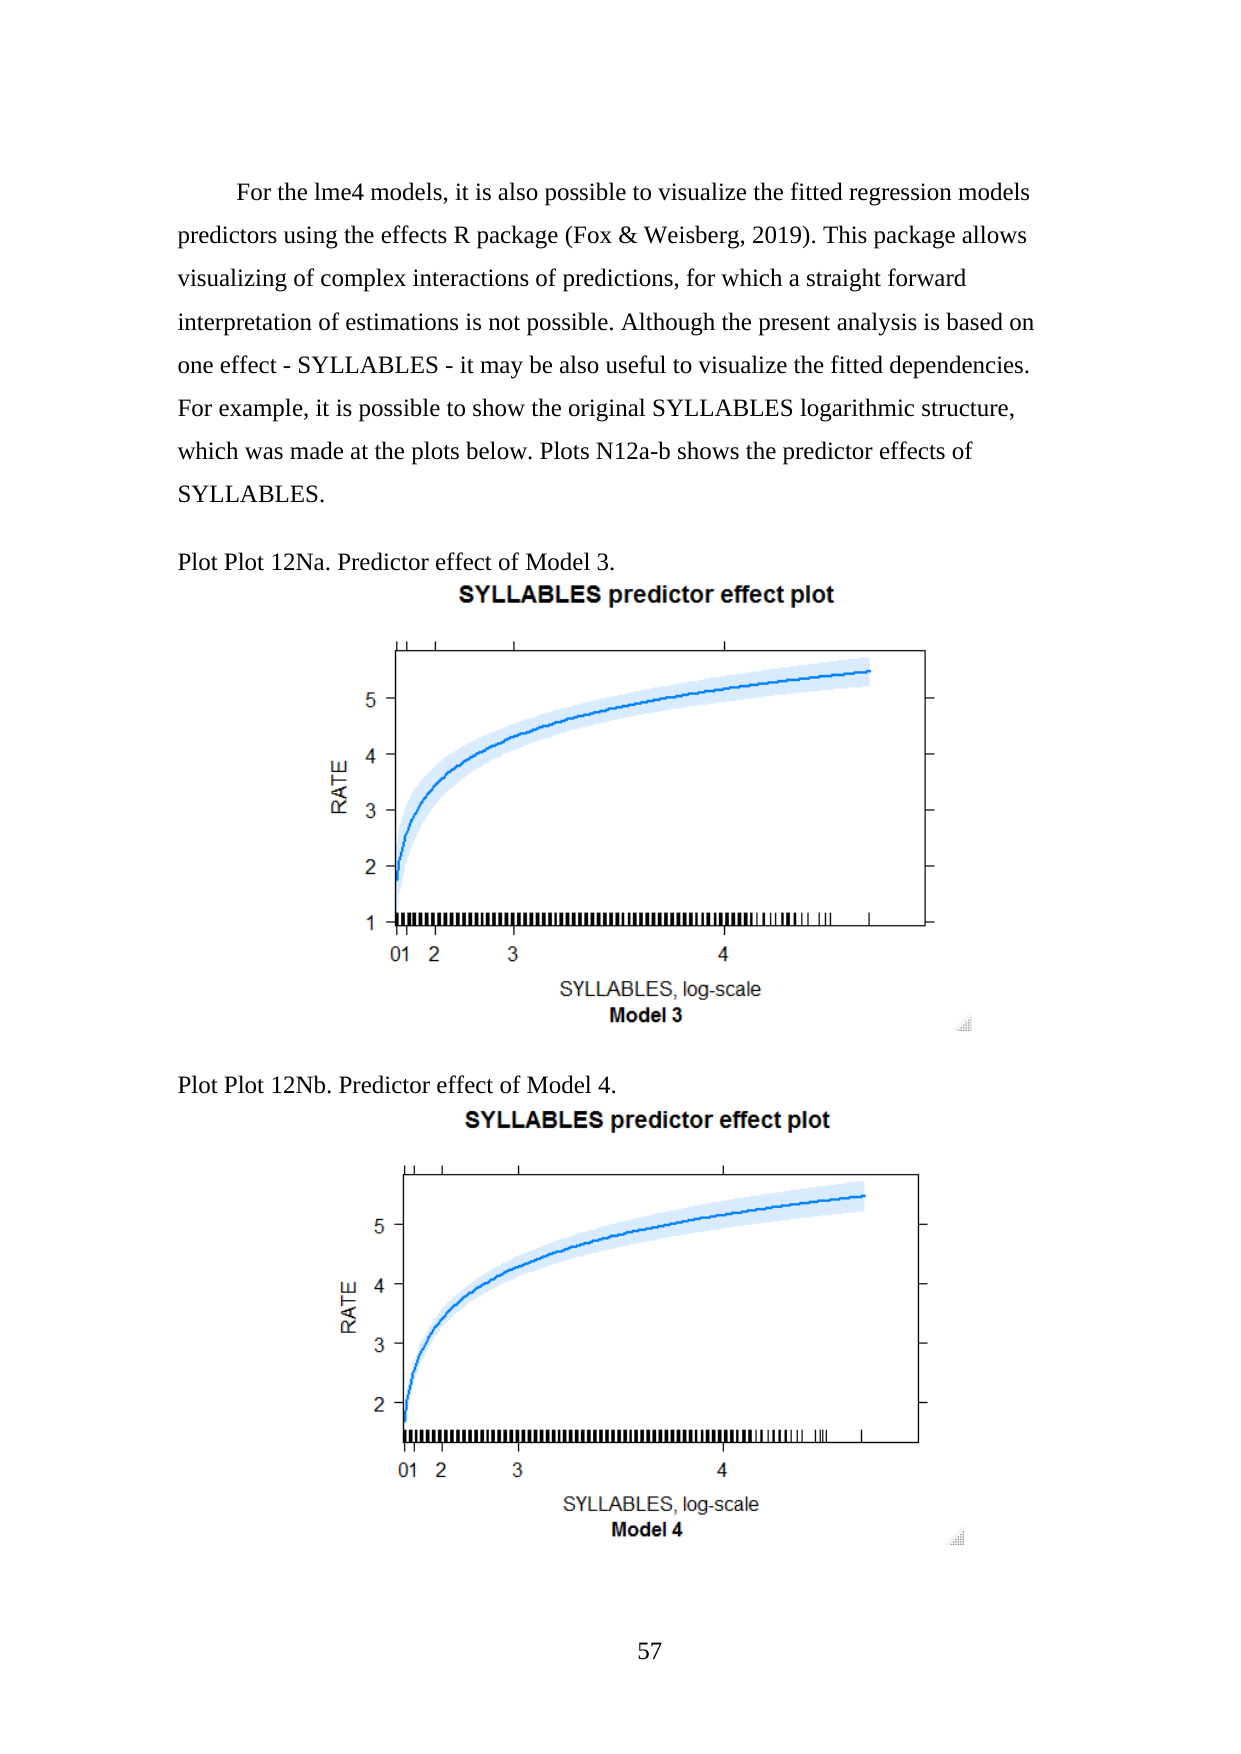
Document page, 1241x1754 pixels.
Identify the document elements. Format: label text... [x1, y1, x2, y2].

text b. Predictor effect of Model 4. [177, 1070, 1063, 1099]
picture [327, 582, 972, 1031]
text For the lme4 models, it is also possible to visualize the fitted regression models predictors using the effects R package (Fox & Weisberg, 2019). This package allows visualizing of complex interactions of predictions, for which a straight forward interpretation of estimations is not possible. Although the present analysis is based on one effect - SYLLABLES - it may be also useful to visualize the fitted dependencies. For example, it is possible to show the original SYLLABLES logarithmic structure, which was made at the plots below. Plots a-b shows the predictor effects of SYLLABLES. [177, 177, 1063, 508]
text a. Predictor effect of Model 3. [177, 547, 1063, 576]
picture [335, 1105, 964, 1545]
